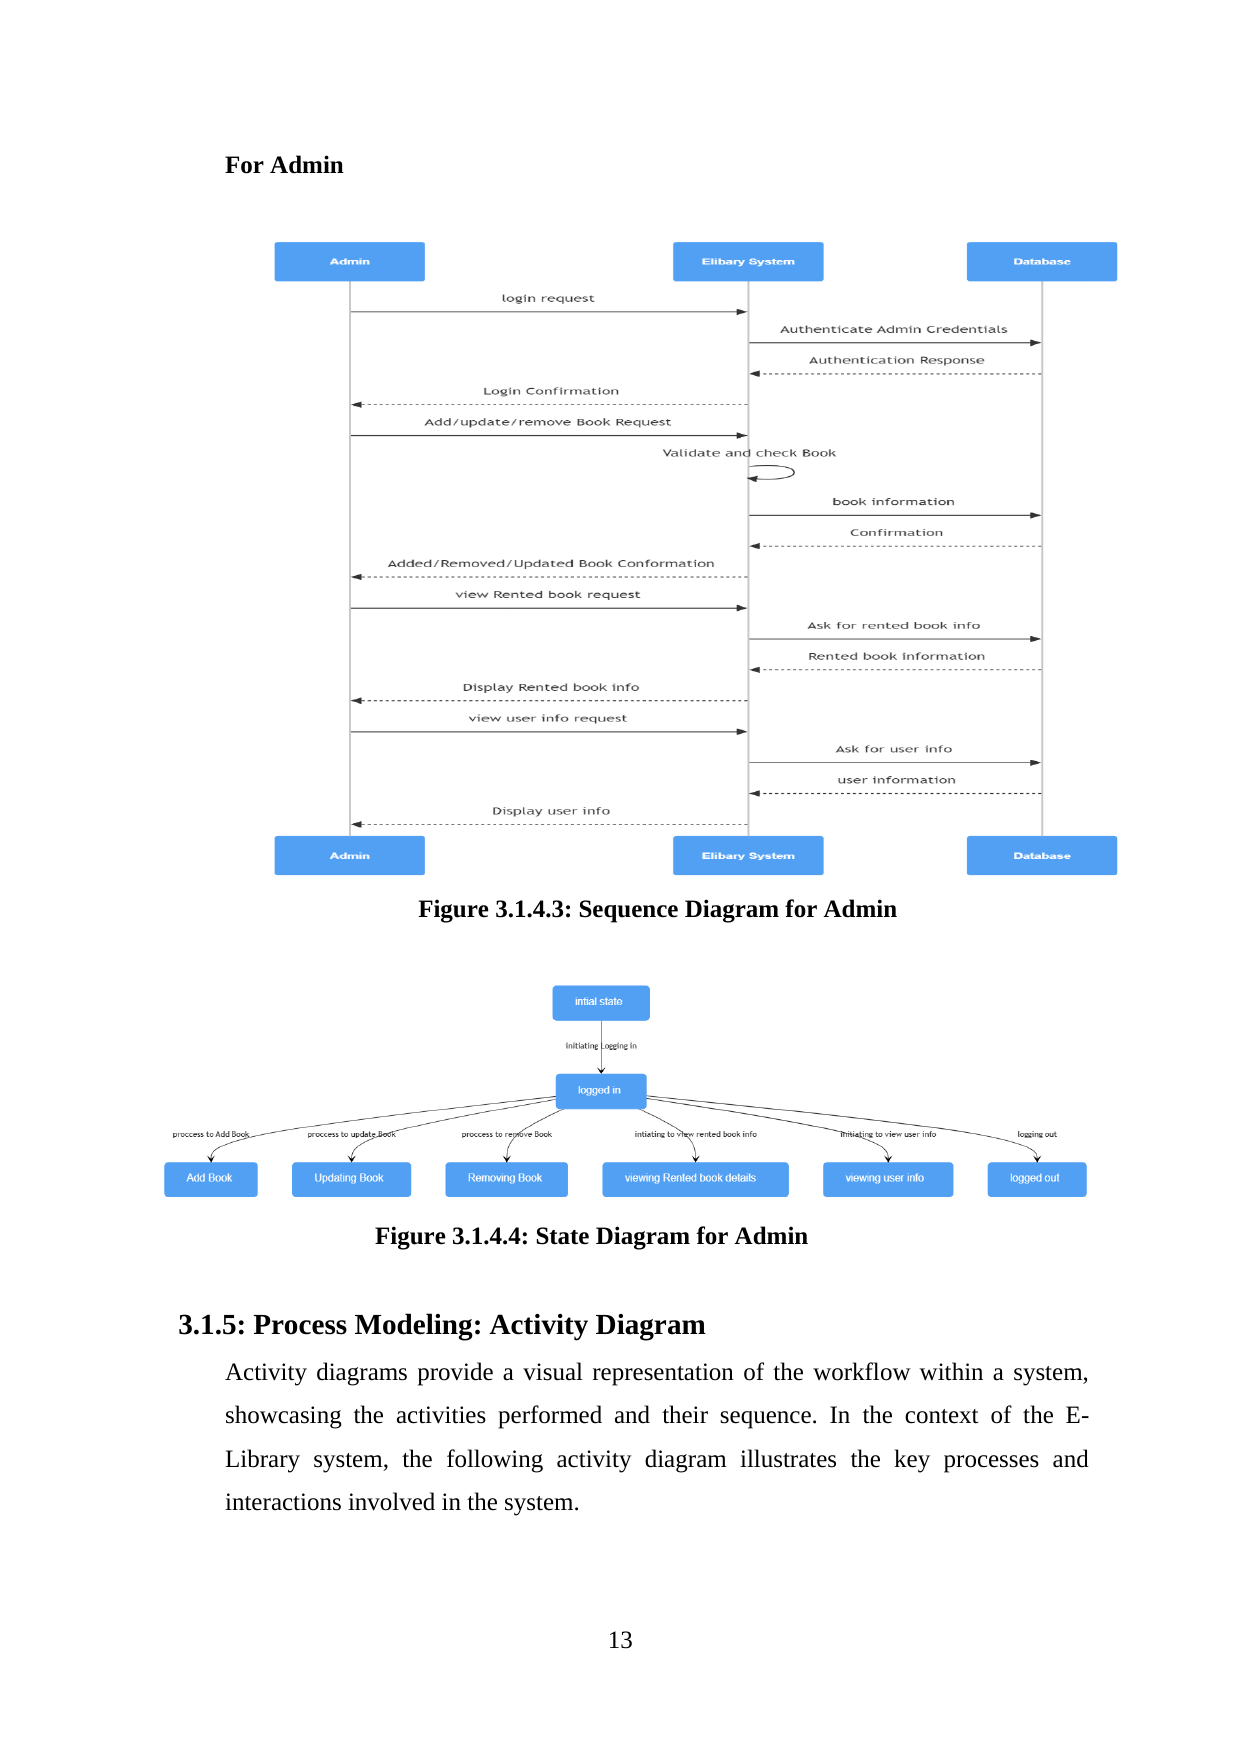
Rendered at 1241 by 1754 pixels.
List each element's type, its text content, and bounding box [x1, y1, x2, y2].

subtitle Process Modeling: Activity Diagram [178, 1307, 1090, 1341]
picture [150, 980, 1091, 1202]
text Figure 3.1.4.4: State Diagram for Admin [300, 1221, 1090, 1250]
text For Admin [225, 150, 1090, 179]
text Activity diagrams provide a visual representation of the workflow within a system, showcasing the activities performed and their sequence. In the context of the E-Library system, the following activity diagram illustrates the key processes and interactions involved in the system. [225, 1357, 1090, 1516]
text Figure 3.1.4.3: Sequence Diagram for Admin [225, 894, 1090, 923]
picture [225, 236, 1166, 881]
